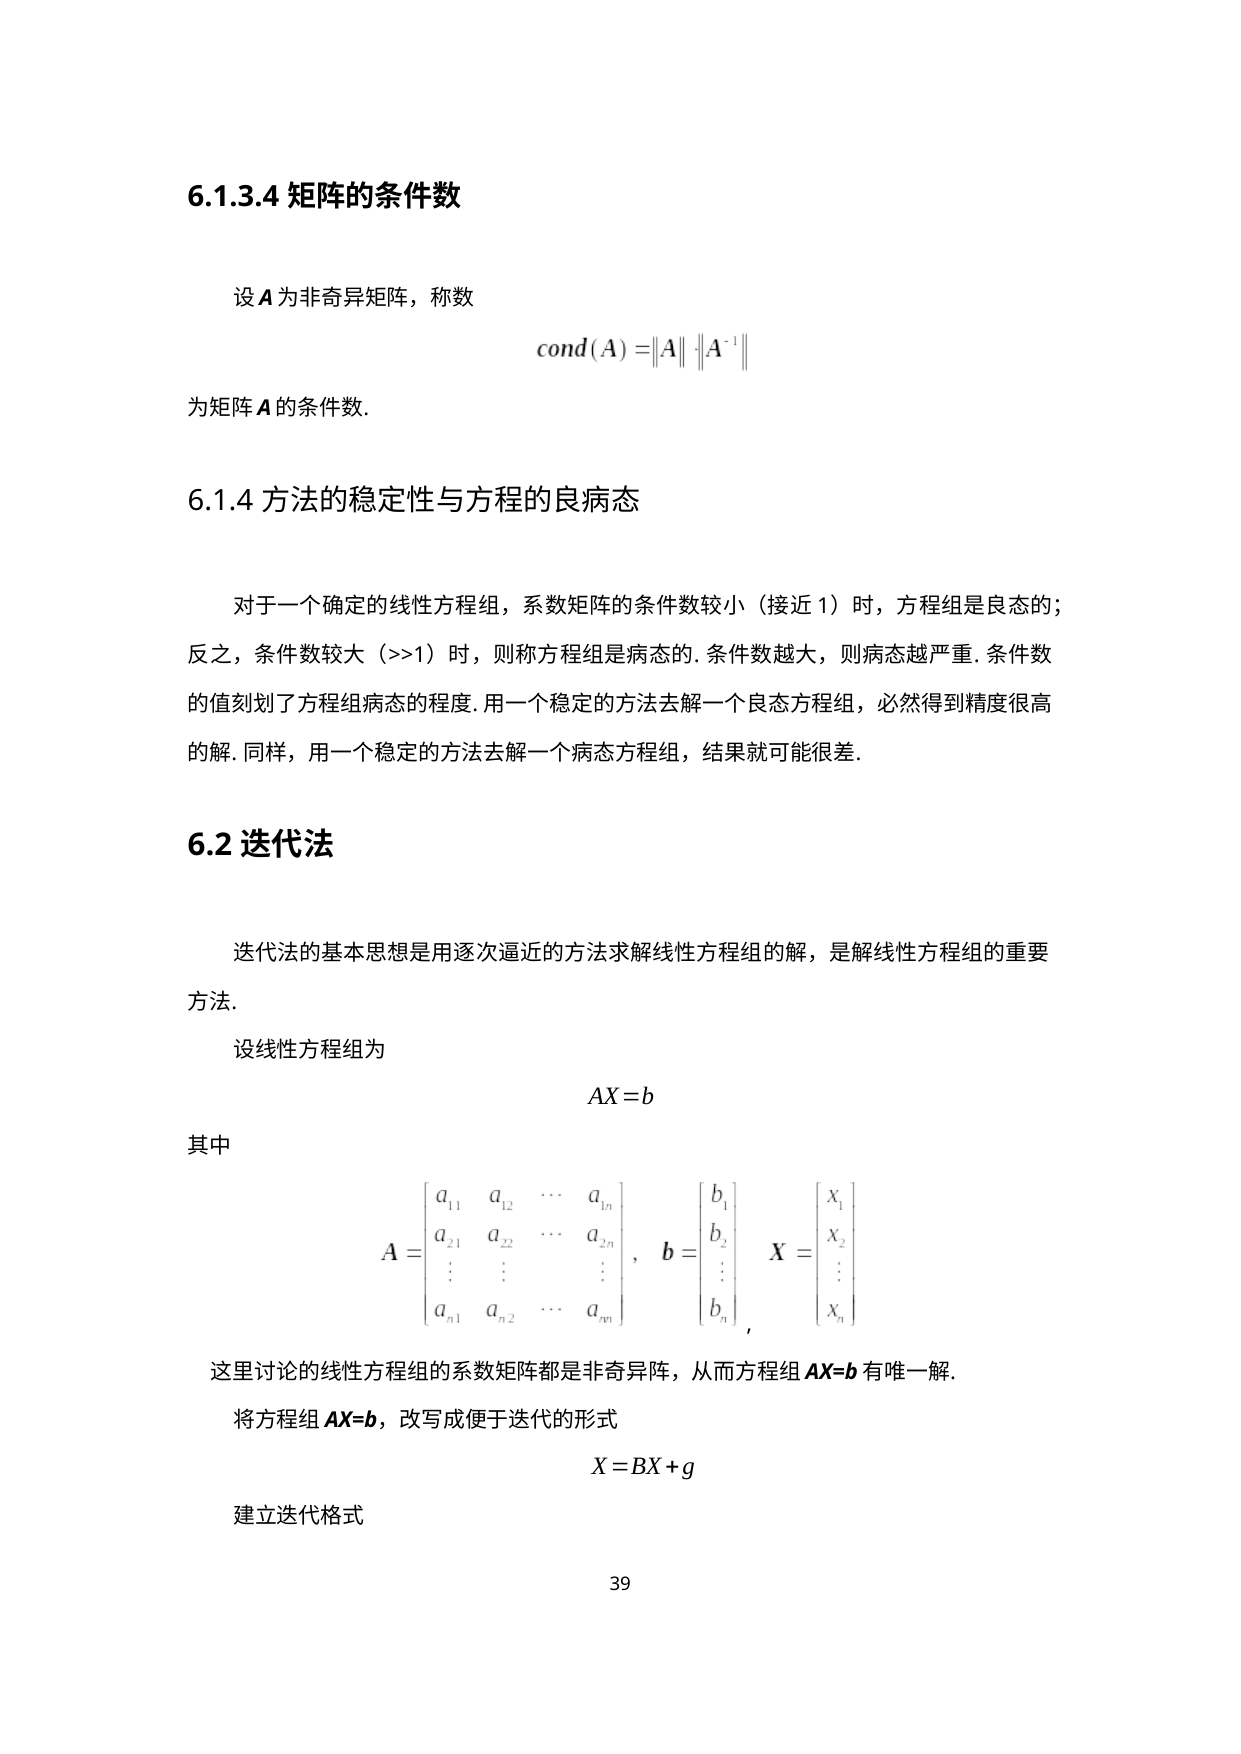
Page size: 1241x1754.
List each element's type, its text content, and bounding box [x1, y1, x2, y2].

text 设A为非奇异矩阵，称数 [187, 280, 1053, 313]
text 对于一个确定的线性方程组，系数矩阵的条件数较小（接近1）时，方程组是良态的；反之，条件数较大（>>1）时，则称方程组是病态的. 条件数越大，则病态越严重. 条件数的值刻划了方程组病态的程度. 用一个稳定的方法去解一个良态方程组，必然得到精度很高的解. 同样，用一个稳定的方法去解一个病态方程组，结果就可能很差. [187, 588, 1053, 767]
text 其中 [187, 1128, 1053, 1160]
text 建立迭代格式 [187, 1497, 1053, 1530]
subtitle 迭代法 [187, 809, 1053, 874]
text 将方程组AX=b，改写成便于迭代的形式 [187, 1402, 1053, 1434]
subtitle 矩阵的条件数 [187, 161, 1053, 226]
text , [187, 1176, 1053, 1338]
text 这里讨论的线性方程组的系数矩阵都是非奇异阵，从而方程组AX=b有唯一解. [187, 1353, 1053, 1386]
subtitle 方法的稳定性与方程的良病态 [187, 465, 1053, 530]
text 迭代法的基本思想是用逐次逼近的方法求解线性方程组的解，是解线性方程组的重要方法. [187, 935, 1053, 1016]
text 为矩阵A的条件数. [187, 389, 1053, 422]
text 设线性方程组为 [187, 1032, 1053, 1064]
